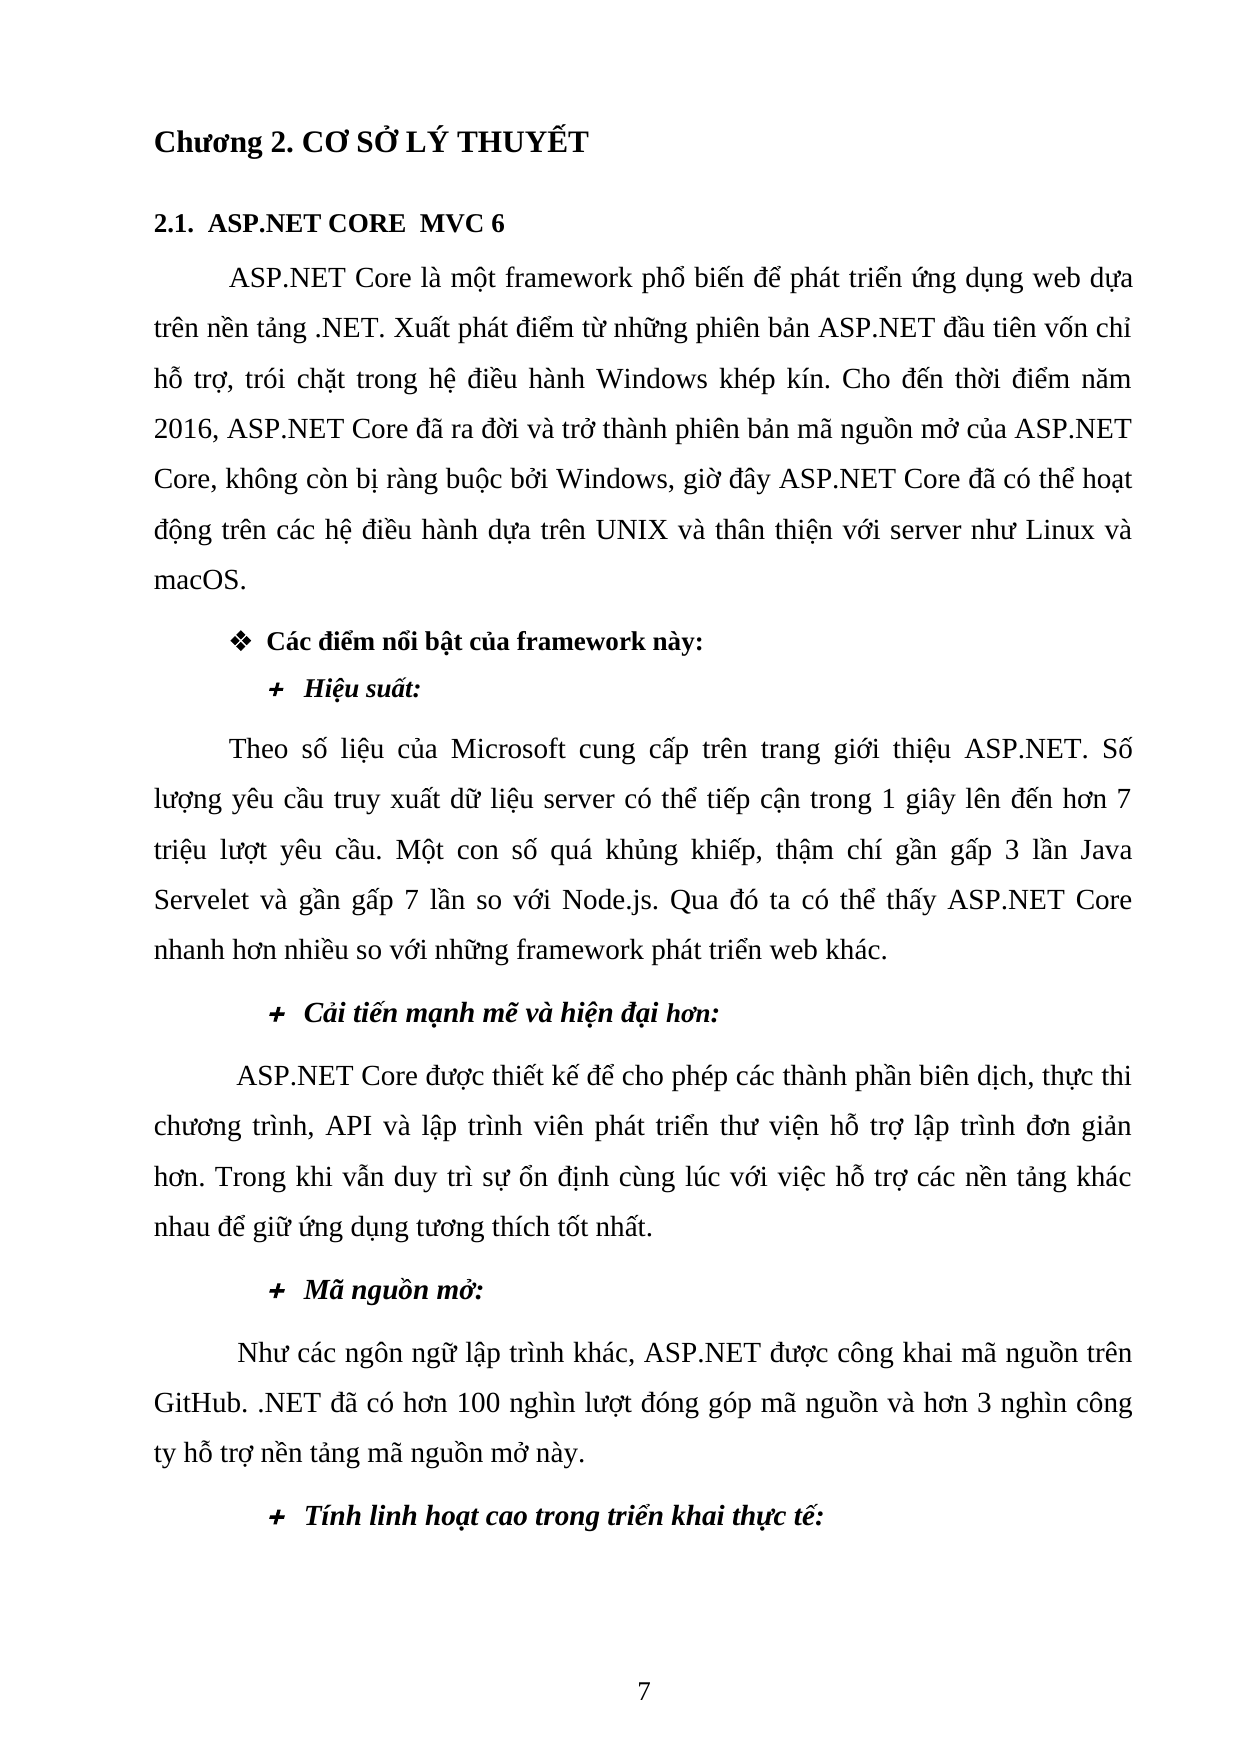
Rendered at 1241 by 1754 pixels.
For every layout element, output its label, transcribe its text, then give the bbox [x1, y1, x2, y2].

text Như các ngôn ngữ lập trình khác, ASP.NET được công khai mã nguồn trên GitHub. .NET đã có hơn 100 nghìn lượt đóng góp mã nguồn và hơn 3 nghìn công ty hỗ trợ nền tảng mã nguồn mở này. [153, 1335, 1134, 1469]
list Mã nguồn mở: [266, 1272, 1134, 1306]
text Theo số liệu của Microsoft cung cấp trên trang giới thiệu ASP.NET. Số lượng yêu cầu truy xuất dữ liệu server có thể tiếp cận trong 1 giây lên đến hơn 7 triệu lượt yêu cầu. Một con số quá khủng khiếp, thậm chí gần gấp 3 lần Java Servelet và gần gấp 7 lần so với Node.js. Qua đó ta có thể thấy ASP.NET Core nhanh hơn nhiều so với những framework phát triển web khác. [153, 731, 1134, 966]
text ASP.NET Core được thiết kế để cho phép các thành phần biên dịch, thực thi chương trình, API và lập trình viên phát triển thư viện hỗ trợ lập trình đơn giản hơn. Trong khi vẫn duy trì sự ổn định cùng lúc với việc hỗ trợ các nền tảng khác nhau để giữ ứng dụng tương thích tốt nhất. [153, 1058, 1134, 1243]
list Hiệu suất: [266, 672, 1134, 703]
text ASP.NET Core mvc 6 [153, 207, 1134, 238]
list Các điểm nổi bật của framework này: [228, 625, 1134, 656]
list Tính linh hoạt cao trong triển khai thực tế: [266, 1498, 1134, 1532]
list Cải tiến mạnh mẽ và hiện đại hơn: [266, 995, 1134, 1029]
text ASP.NET Core là một framework phổ biến để phát triển ứng dụng web dựa trên nền tảng .NET. Xuất phát điểm từ những phiên bản ASP.NET đầu tiên vốn chỉ hỗ trợ, trói chặt trong hệ điều hành Windows khép kín. Cho đến thời điểm năm 2016, ASP.NET Core đã ra đời và trở thành phiên bản mã nguồn mở của ASP.NET Core, không còn bị ràng buộc bởi Windows, giờ đây ASP.NET Core đã có thể hoạt động trên các hệ điều hành dựa trên UNIX và thân thiện với server như Linux và macOS. [153, 260, 1134, 596]
text CƠ SỞ LÝ THUYẾT [153, 123, 1134, 159]
